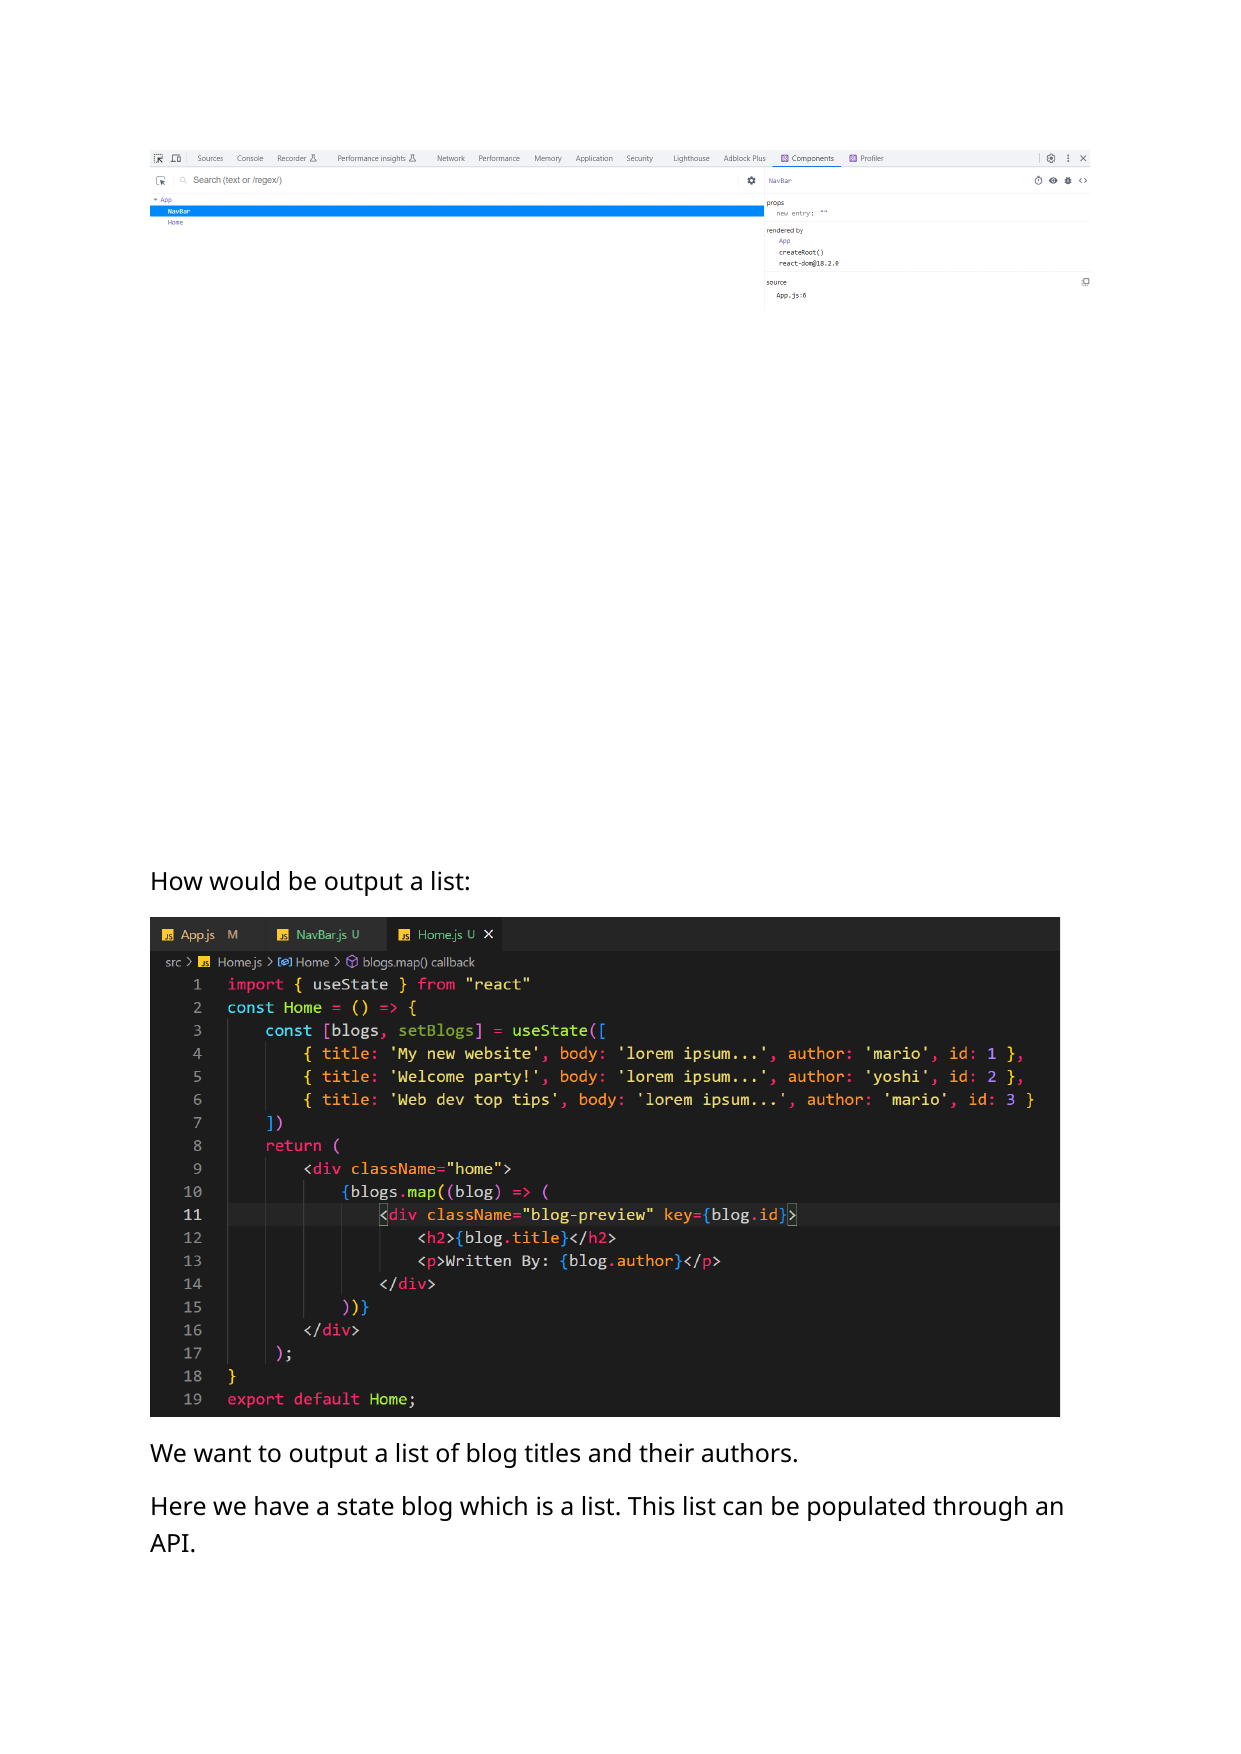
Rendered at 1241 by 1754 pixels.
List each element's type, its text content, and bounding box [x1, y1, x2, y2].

text Here we have a state blog which is a list. This list can be populated through an API. [150, 1489, 1090, 1559]
text How would be output a list: [150, 864, 1090, 898]
picture [150, 150, 1091, 311]
picture [150, 917, 1060, 1417]
text We want to output a list of blog titles and their authors. [150, 1435, 1090, 1469]
